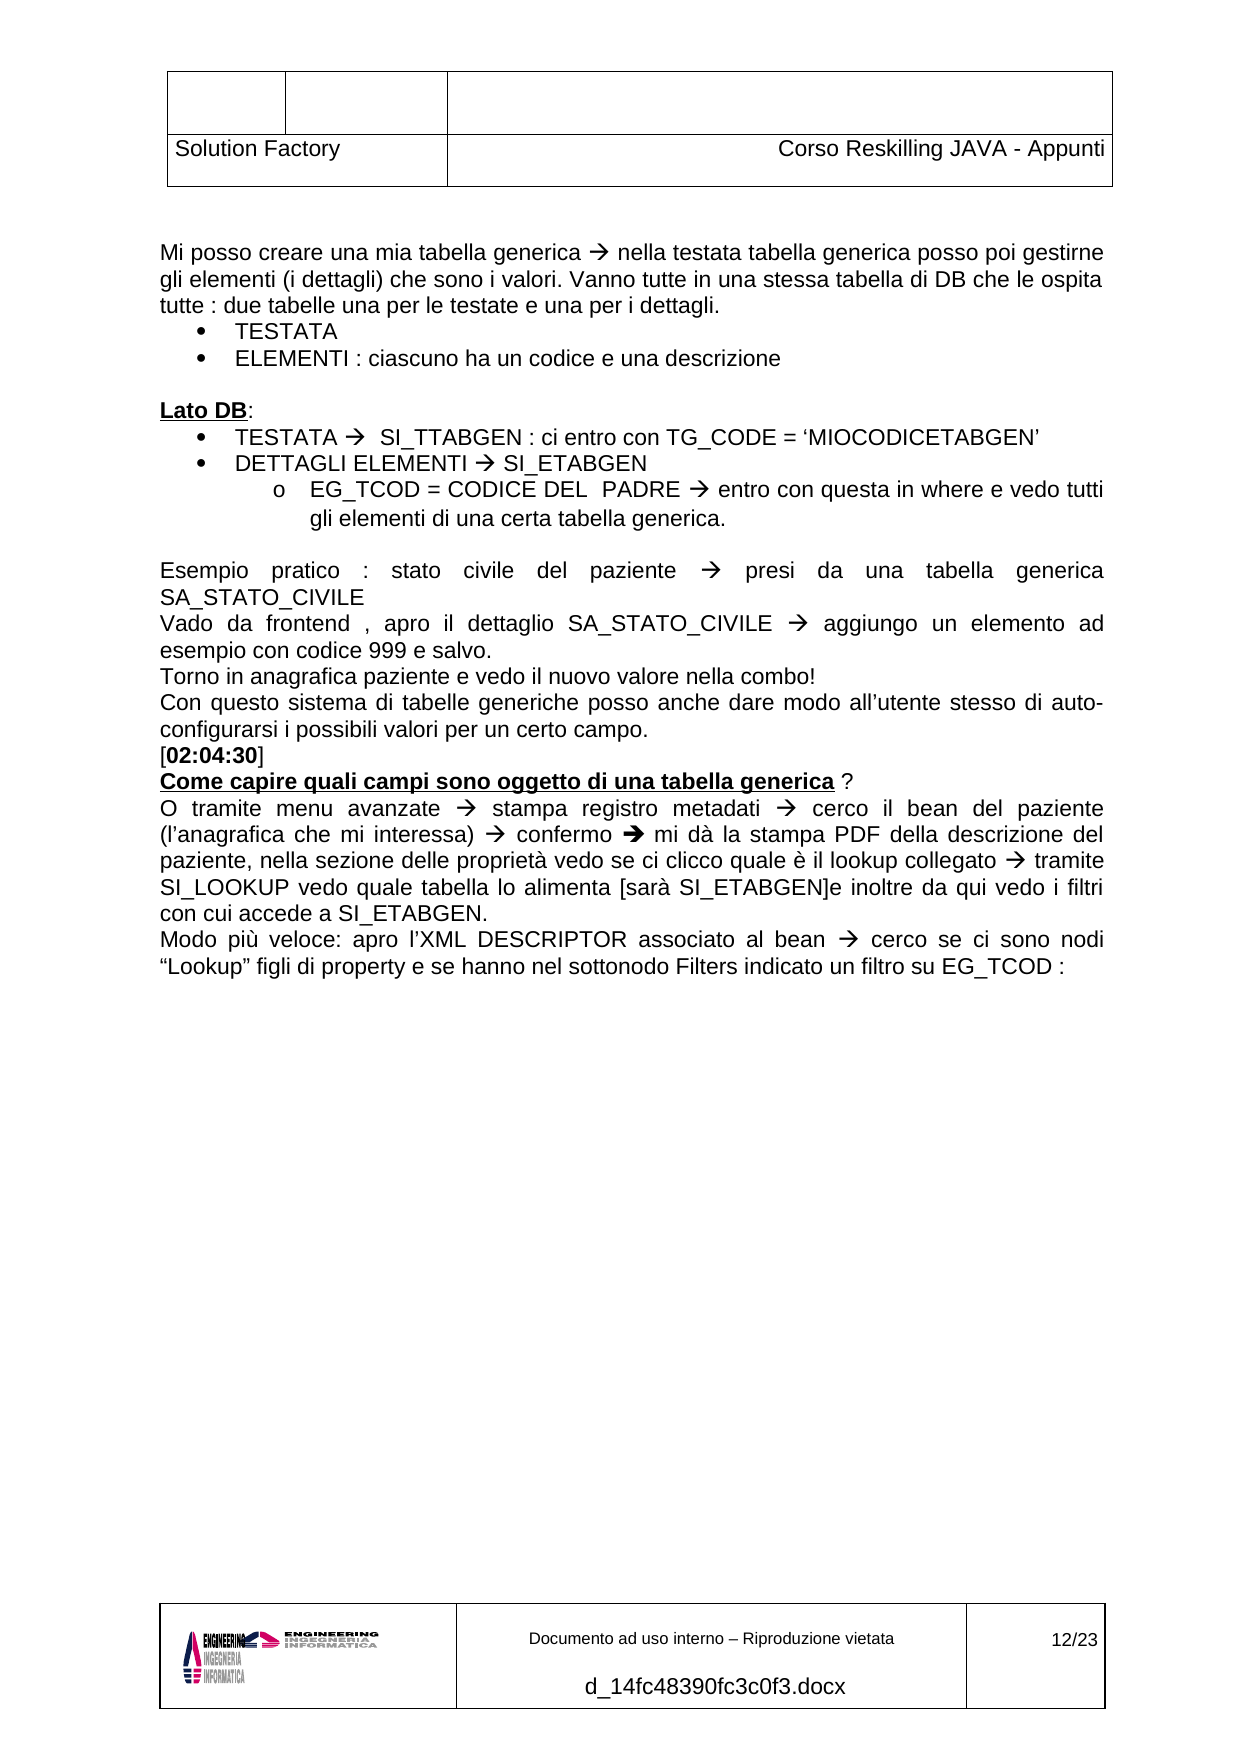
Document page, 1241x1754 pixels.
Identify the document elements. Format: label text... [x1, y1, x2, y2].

text Lato DB: [159, 397, 1104, 424]
text [02:04:30] [159, 742, 1104, 768]
list EG_TCOD = CODICE DEL PADRE entro con questa in where e vedo tutti gli elementi di una certa tabella generica. [272, 476, 1104, 531]
text Modo più veloce: apro l’XML DESCRIPTOR associato al bean cerco se ci sono nodi “Lookup” figli di property e se hanno nel sottonodo Filters indicato un filtro su EG_TCOD : [159, 926, 1104, 979]
list DETTAGLI ELEMENTI SI_ETABGEN [197, 450, 1104, 476]
text Vado da frontend , apro il dettaglio SA_STATO_CIVILE aggiungo un elemento ad esempio con codice 999 e salvo. [159, 610, 1104, 663]
text Come capire quali campi sono oggetto di una tabella generica ? [159, 768, 1104, 795]
text Torno in anagrafica paziente e vedo il nuovo valore nella combo! [159, 663, 1104, 689]
text Esempio pratico : stato civile del paziente presi da una tabella generica SA_STATO_CIVILE [159, 557, 1104, 610]
text O tramite menu avanzate stampa registro metadati cerco il bean del paziente (l’anagrafica che mi interessa) confermo mi dà la stampa PDF della descrizione del paziente, nella sezione delle proprietà vedo se ci clicco quale è il lookup collegato tramite SI_LOOKUP vedo quale tabella lo alimenta [sarà SI_ETABGEN]e inoltre da qui vedo i filtri con cui accede a SI_ETABGEN. [159, 795, 1104, 926]
text Con questo sistema di tabelle generiche posso anche dare modo all’utente stesso di auto-configurarsi i possibili valori per un certo campo. [159, 689, 1104, 742]
list TESTATA SI_TTABGEN : ci entro con TG_CODE = ‘MIOCODICETABGEN’ [197, 424, 1104, 450]
text Mi posso creare una mia tabella generica nella testata tabella generica posso poi gestirne gli elementi (i dettagli) che sono i valori. Vanno tutte in una stessa tabella di DB che le ospita tutte : due tabelle una per le testate e una per i dettagli. [159, 239, 1104, 318]
list ELEMENTI : ciascuno ha un codice e una descrizione [197, 345, 1104, 371]
list TESTATA [197, 318, 1104, 345]
